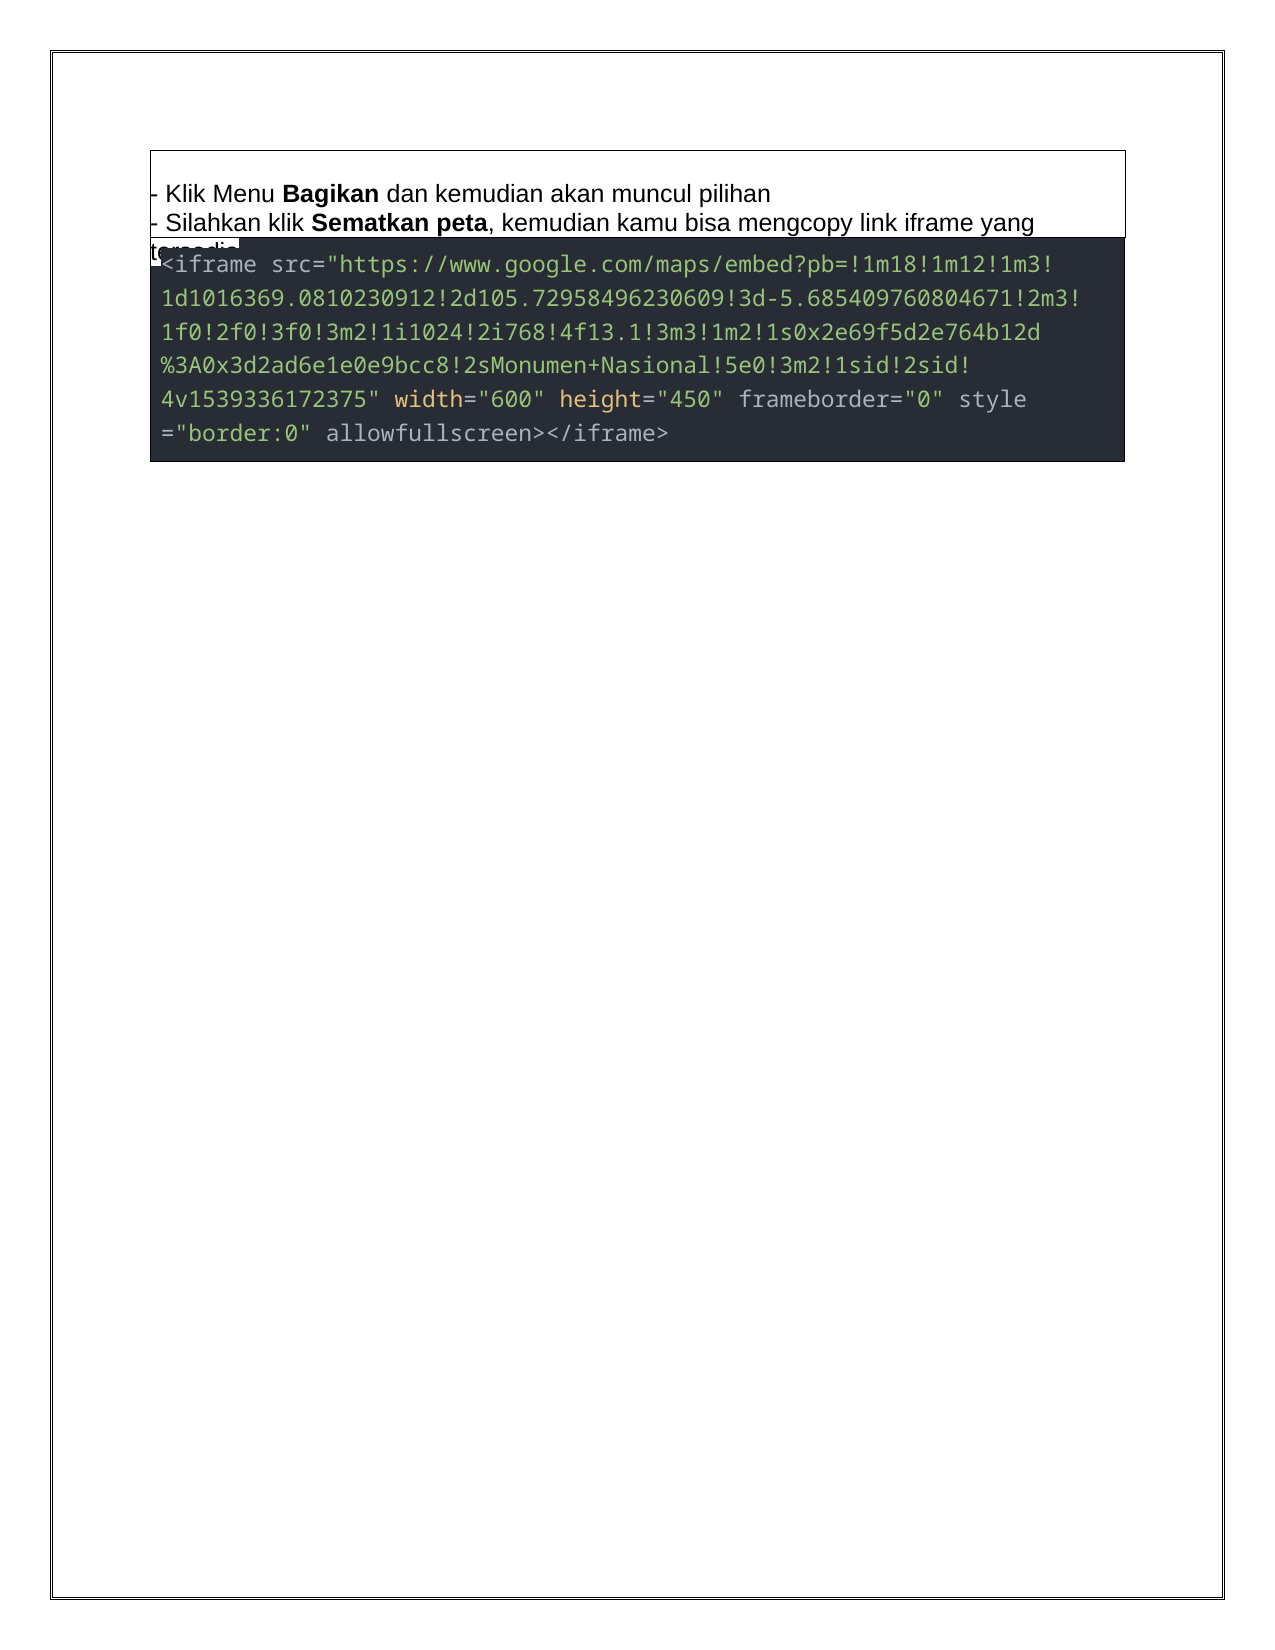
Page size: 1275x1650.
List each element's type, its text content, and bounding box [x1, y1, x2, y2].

table_header <iframe src="https://www.google.com/maps/embed?pb=!1m18!1m12!1m3!1d1016369.0810230912!2d105.72958496230609!3d-5.685409760804671!2m3!1f0!2f0!3f0!3m2!1i1024!2i768!4f13.1!3m3!1m2!1s0x2e69f5d2e764b12d%3A0x3d2ad6e1e0e9bcc8!2sMonumen+Nasional!5e0!3m2!1sid!2sid!4v1539336172375" width="600" height="450" frameborder="0" style="border:0" allowfullscreen></iframe> [151, 238, 1124, 461]
text 4. Maps Sama seperti youtube, google maps juga bisa dimasukkan ke dalam website kita, dan google maps juga sudah menyediakan link iframe untuk dimasukkan kedalam website kita. Caranya : - Bukaklah https://maps.google.com, pilih lokasi dalam contoh ini saya memilih “monas” - Klik Menu Bagikan dan kemudian akan muncul pilihan - Silahkan klik Sematkan peta, kemudian kamu bisa mengcopy link iframe yang tersedia [151, 151, 1125, 237]
